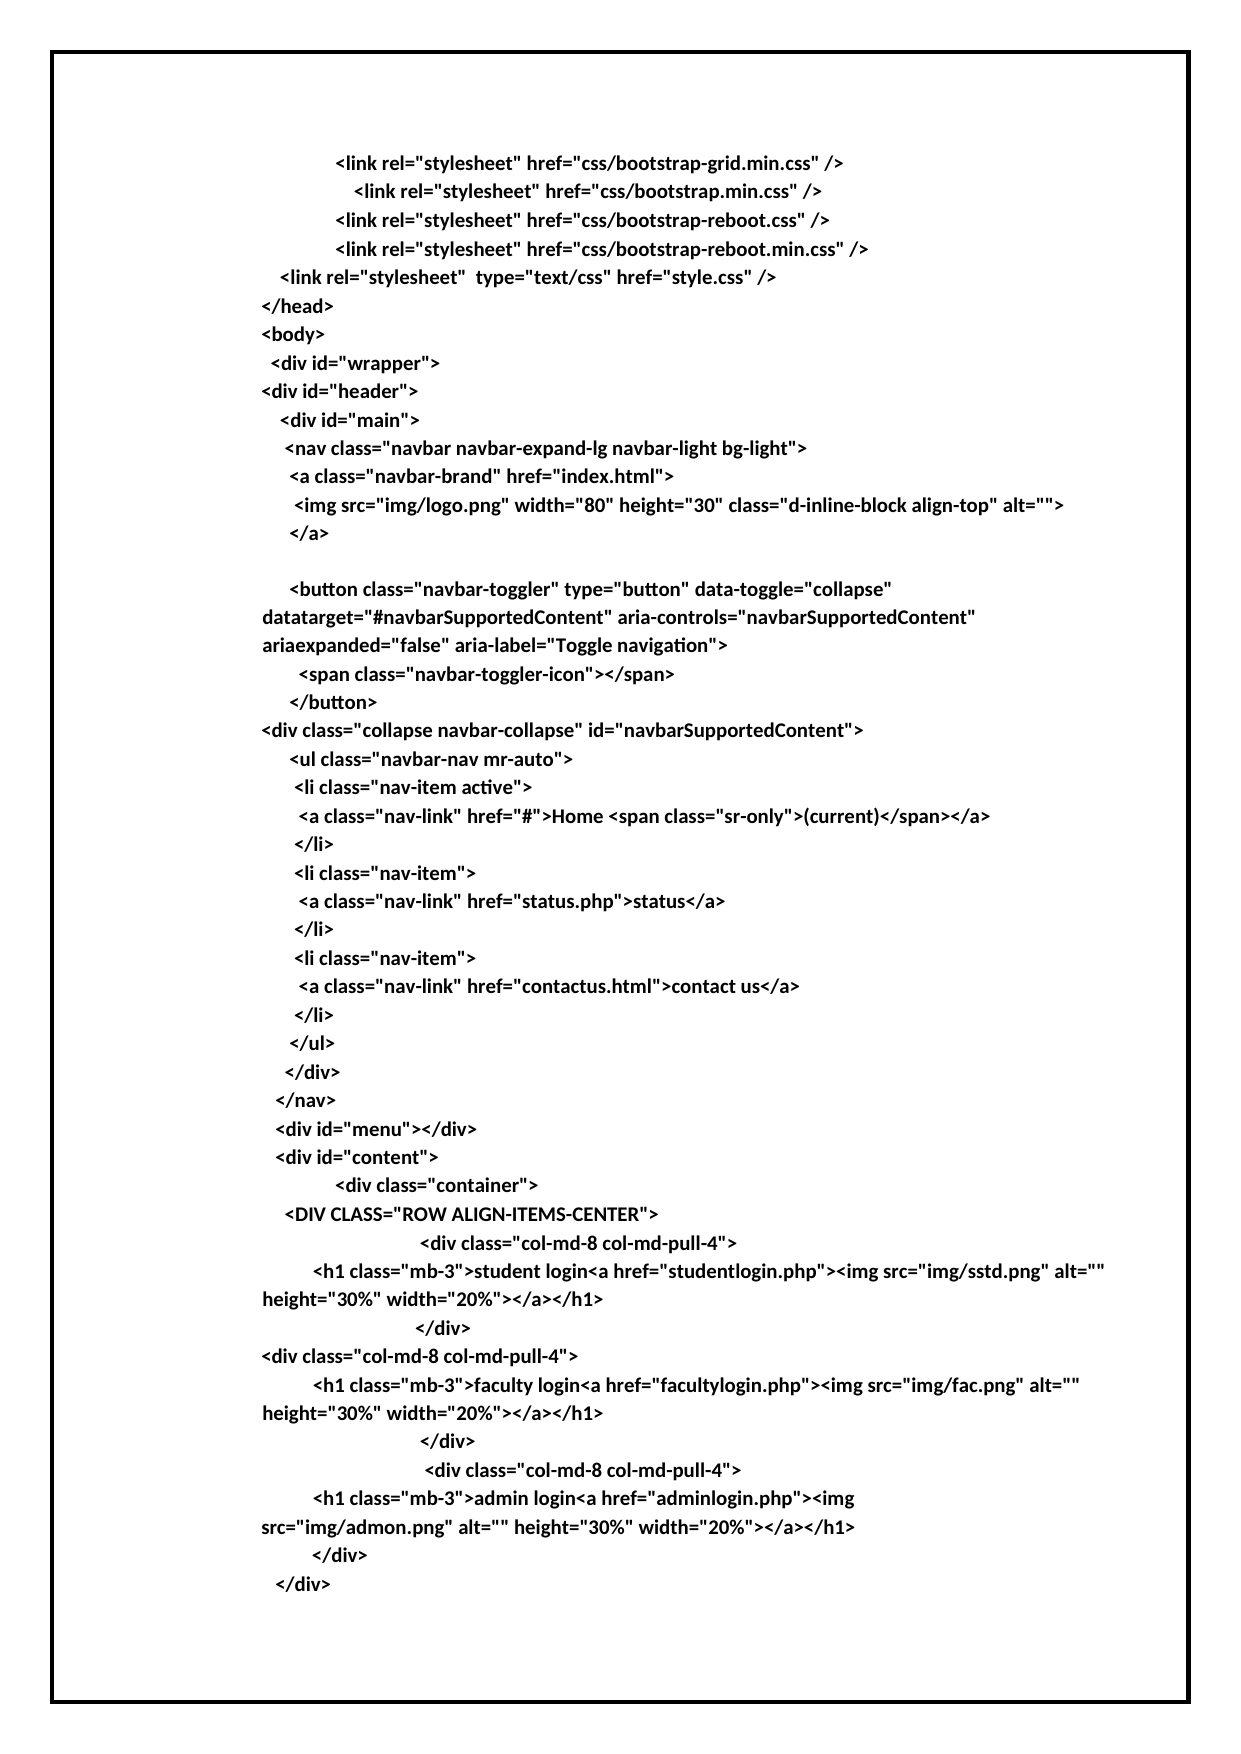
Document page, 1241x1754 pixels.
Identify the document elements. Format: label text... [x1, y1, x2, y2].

text </a> [261, 521, 1126, 546]
text </li> [261, 831, 1126, 857]
text <DIV CLASS="ROW ALIGN-ITEMS-CENTER"> [261, 1201, 1126, 1227]
text <span class="navbar-toggler-icon"></span> [261, 661, 1126, 686]
text <a class="nav-link" href="#">Home <span class="sr-only">(current)</span></a> [261, 803, 1126, 828]
text <button class="navbar-toggler" type="button" data-toggle="collapse" datatarget="#navbarSupportedContent" aria-controls="navbarSupportedContent" ariaexpanded="false" aria-label="Toggle navigation"> [261, 576, 1126, 658]
text <div class="container"> [112, 1173, 1128, 1198]
text <nav class="navbar navbar-expand-lg navbar-light bg-light"> [261, 435, 1126, 461]
text <link rel="stylesheet" href="css/bootstrap-grid.min.css" /> [112, 150, 1128, 175]
text </li> [261, 917, 1126, 942]
text <div id="menu"></div> [261, 1116, 1126, 1141]
text <div class="col-md-8 col-md-pull-4"> [112, 1230, 1128, 1255]
text <h1 class="mb-3">faculty login<a href="facultylogin.php"><img src="img/fac.png" alt="" height="30%" width="20%"></a></h1> [261, 1372, 1126, 1425]
text </li> [261, 1002, 1126, 1027]
text <li class="nav-item"> [261, 860, 1126, 885]
text <link rel="stylesheet" type="text/css" href="style.css" /> [261, 264, 1126, 290]
text <a class="navbar-brand" href="index.html"> [261, 464, 1126, 489]
text <div id="content"> [261, 1144, 1126, 1169]
text </nav> [261, 1087, 1126, 1113]
text </div> [261, 1059, 1126, 1084]
text <ul class="navbar-nav mr-auto"> [261, 746, 1126, 771]
text <a class="nav-link" href="status.php">status</a> [261, 888, 1126, 914]
text <body> [261, 321, 1126, 347]
text </button> [261, 689, 1126, 714]
text <a class="nav-link" href="contactus.html">contact us</a> [261, 973, 1126, 999]
text <div class="col-md-8 col-md-pull-4"> [112, 1457, 1128, 1482]
text <div id="wrapper"> [261, 350, 1126, 375]
text <div id="main"> [261, 407, 1126, 432]
text </div> [112, 1315, 1128, 1340]
text </div> [112, 1542, 1128, 1568]
text <link rel="stylesheet" href="css/bootstrap-reboot.css" /> [112, 207, 1128, 233]
text </ul> [261, 1030, 1126, 1056]
text <div id="header"> [261, 378, 1126, 404]
text </head> [261, 293, 1126, 318]
text <div class="collapse navbar-collapse" id="navbarSupportedContent"> [261, 718, 1126, 743]
text <link rel="stylesheet" href="css/bootstrap.min.css" /> [112, 179, 1128, 204]
text <div class="col-md-8 col-md-pull-4"> [261, 1343, 1126, 1369]
text <h1 class="mb-3">admin login<a href="adminlogin.php"><img [261, 1485, 1126, 1511]
text <link rel="stylesheet" href="css/bootstrap-reboot.min.css" /> [112, 236, 1128, 261]
text </div> [112, 1428, 1128, 1453]
text </div> [261, 1571, 1126, 1596]
text <h1 class="mb-3">student login<a href="studentlogin.php"><img src="img/sstd.png" alt="" height="30%" width="20%"></a></h1> [261, 1258, 1126, 1312]
text src="img/admon.png" alt="" height="30%" width="20%"></a></h1> [261, 1514, 1126, 1539]
text <li class="nav-item active"> [261, 774, 1126, 800]
text <li class="nav-item"> [261, 945, 1126, 971]
text <img src="img/logo.png" width="80" height="30" class="d-inline-block align-top" alt=""> [261, 492, 1126, 517]
